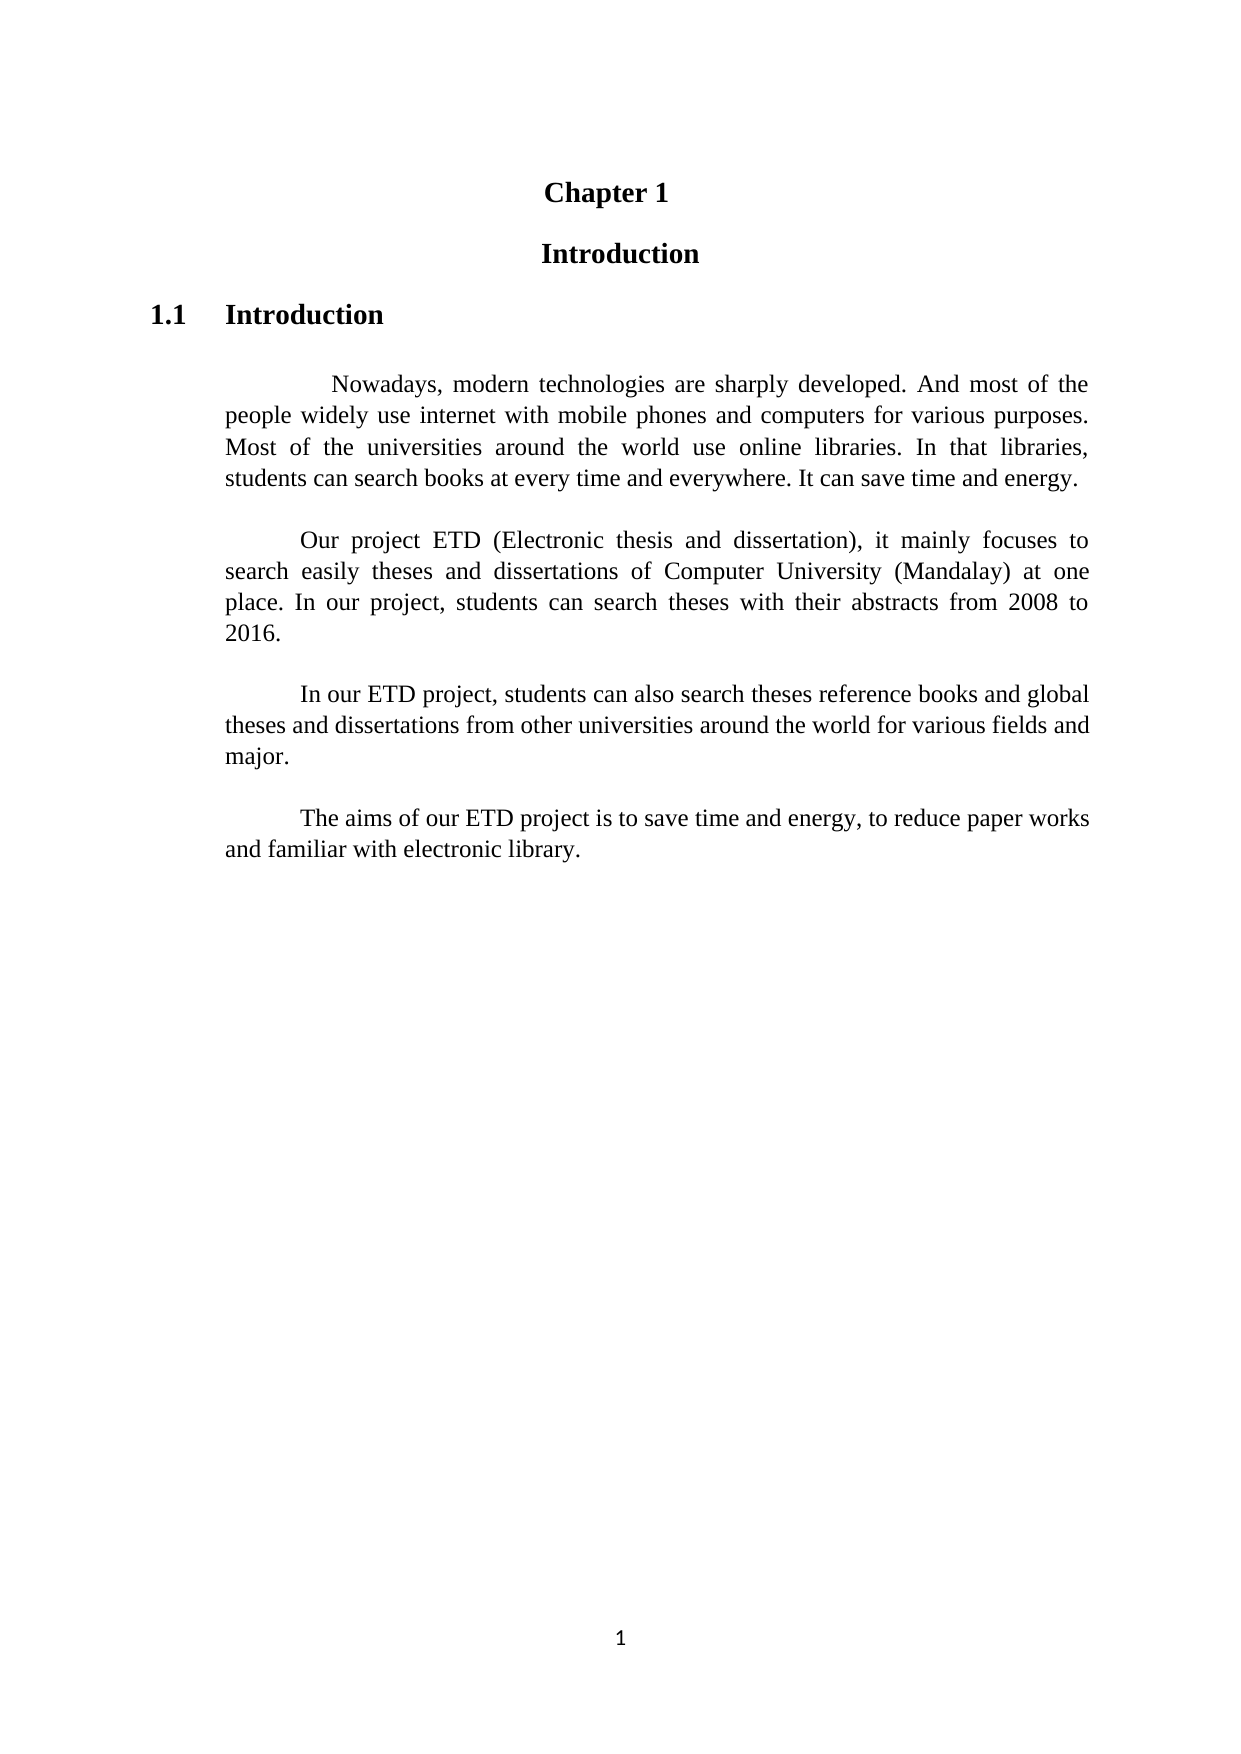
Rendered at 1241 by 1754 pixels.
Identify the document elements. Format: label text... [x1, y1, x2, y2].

list Introduction [150, 297, 1090, 331]
text Introduction [150, 236, 1090, 270]
list In our ETD project, students can also search theses reference books and global theses and dissertations from other universities around the world for various fields and major. [225, 679, 1090, 770]
list Our project ETD (Electronic thesis and dissertation), it mainly focuses to search easily theses and dissertations of Computer University (Mandalay) at one place. In our project, students can search theses with their abstracts from 2008 to 2016. [225, 525, 1090, 647]
list Nowadays, modern technologies are sharply developed. And most of the people widely use internet with mobile phones and computers for various purposes. Most of the universities around the world use online libraries. In that libraries, students can search books at every time and everywhere. It can save time and energy. [225, 369, 1090, 491]
list The aims of our ETD project is to save time and energy, to reduce paper works and familiar with electronic library. [225, 803, 1090, 863]
text Chapter 1 [150, 175, 1090, 208]
